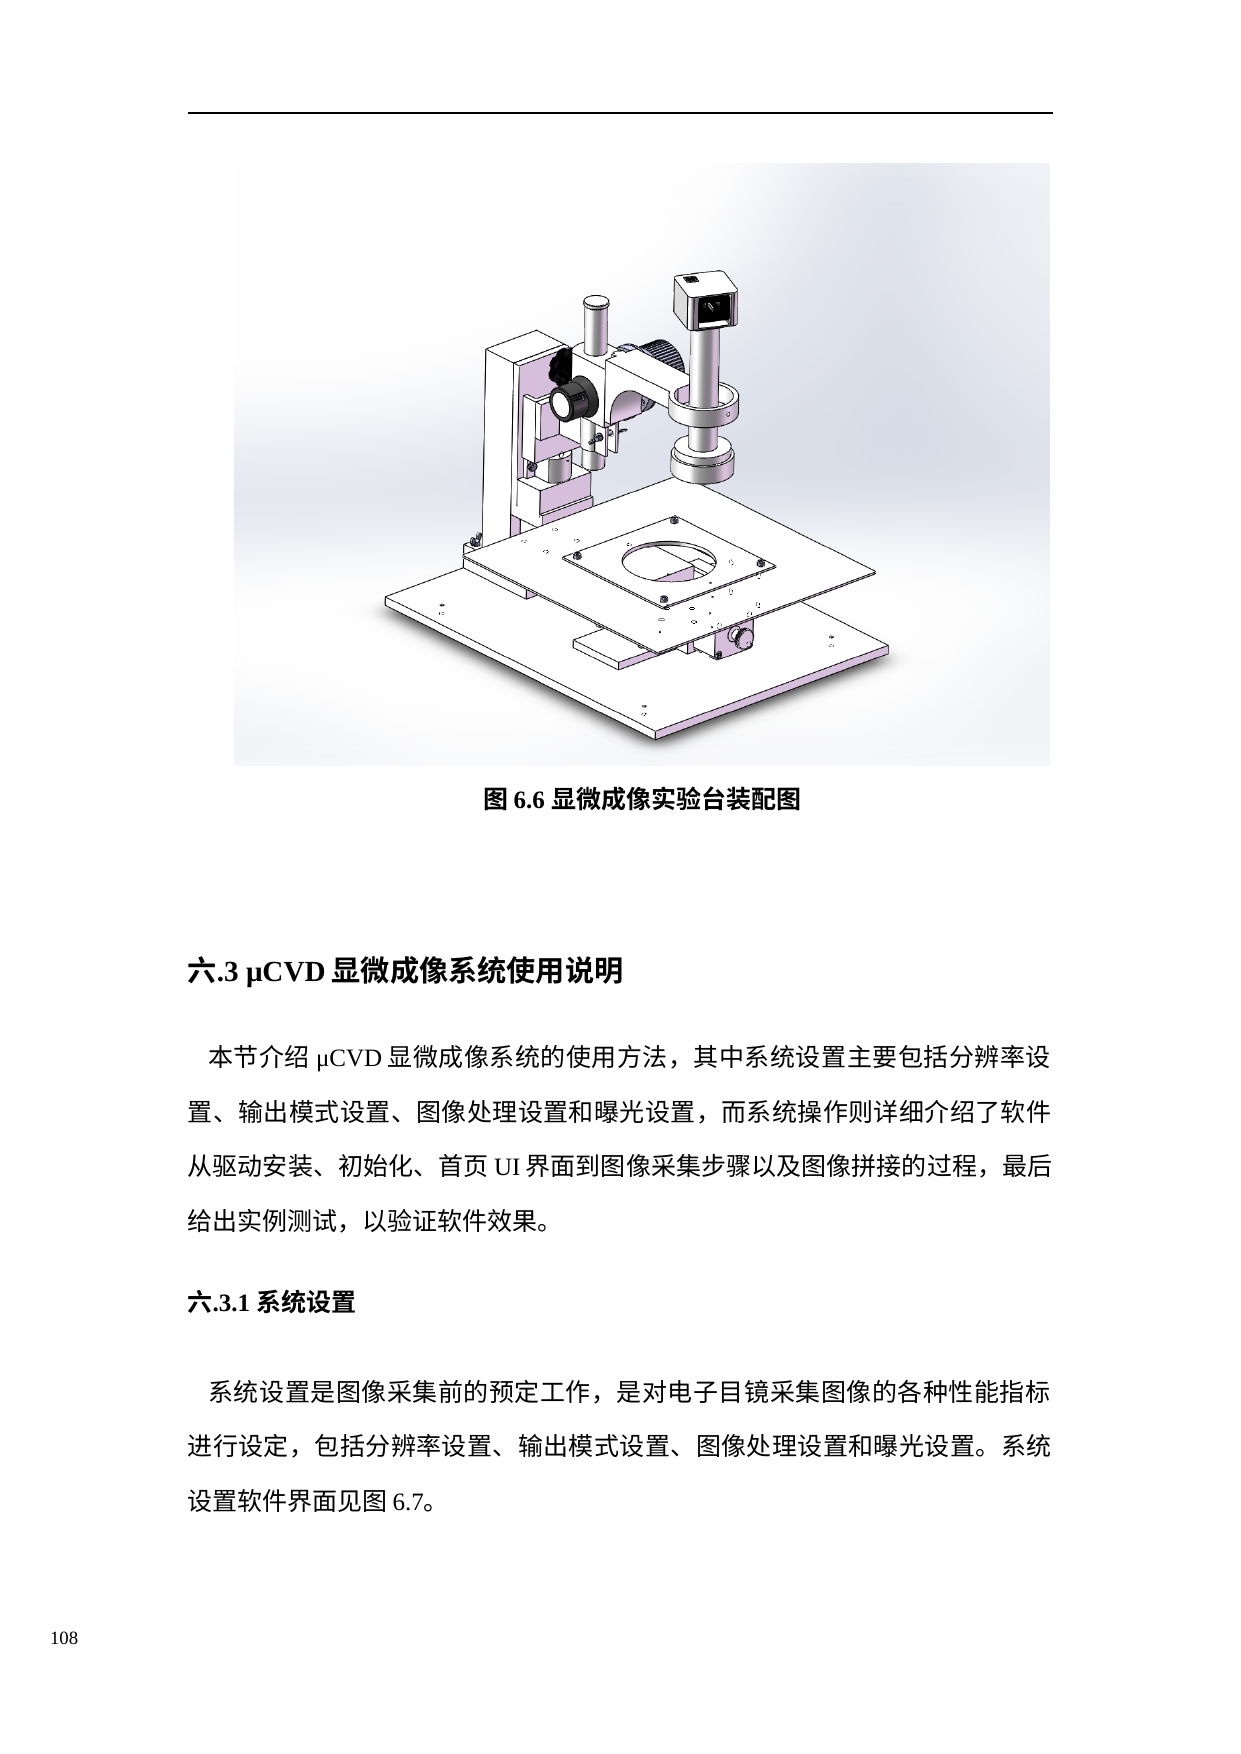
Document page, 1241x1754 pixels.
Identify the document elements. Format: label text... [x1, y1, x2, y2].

subtitle 系统设置 [187, 1282, 1053, 1319]
picture [233, 163, 1050, 766]
text 图6.6 显微成像实验台装配图 [187, 779, 1053, 816]
text 系统设置是图像采集前的预定工作，是对电子目镜采集图像的各种性能指标进行设定，包括分辨率设置、输出模式设置、图像处理设置和曝光设置。系统设置软件界面见图6.7。 [187, 1372, 1053, 1517]
text 本节介绍μCVD显微成像系统的使用方法，其中系统设置主要包括分辨率设置、输出模式设置、图像处理设置和曝光设置，而系统操作则详细介绍了软件从驱动安装、初始化、首页UI界面到图像采集步骤以及图像拼接的过程，最后给出实例测试，以验证软件效果。 [187, 1038, 1053, 1237]
subtitle μCVD显微成像系统使用说明 [187, 947, 1053, 989]
